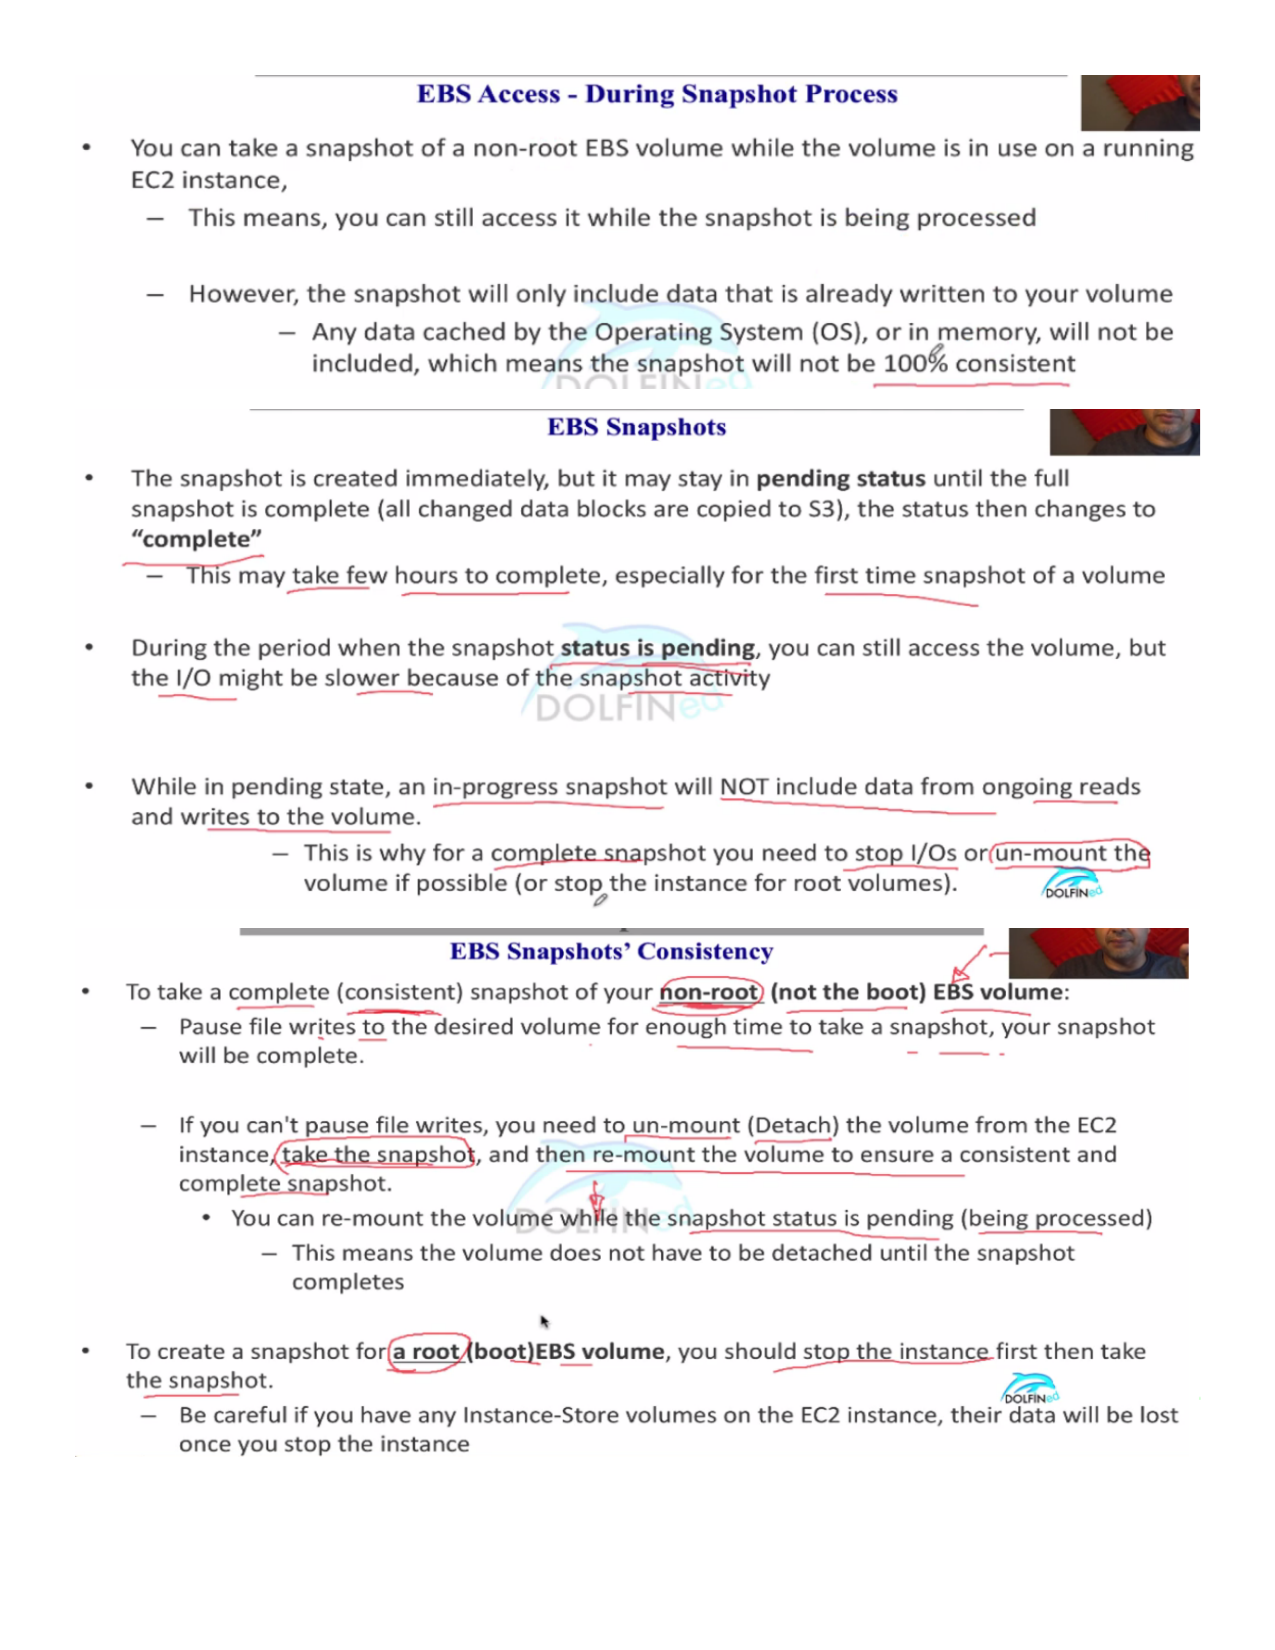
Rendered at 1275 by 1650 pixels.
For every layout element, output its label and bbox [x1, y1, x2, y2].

picture [75, 409, 1200, 909]
picture [75, 75, 1200, 389]
picture [75, 928, 1200, 1457]
